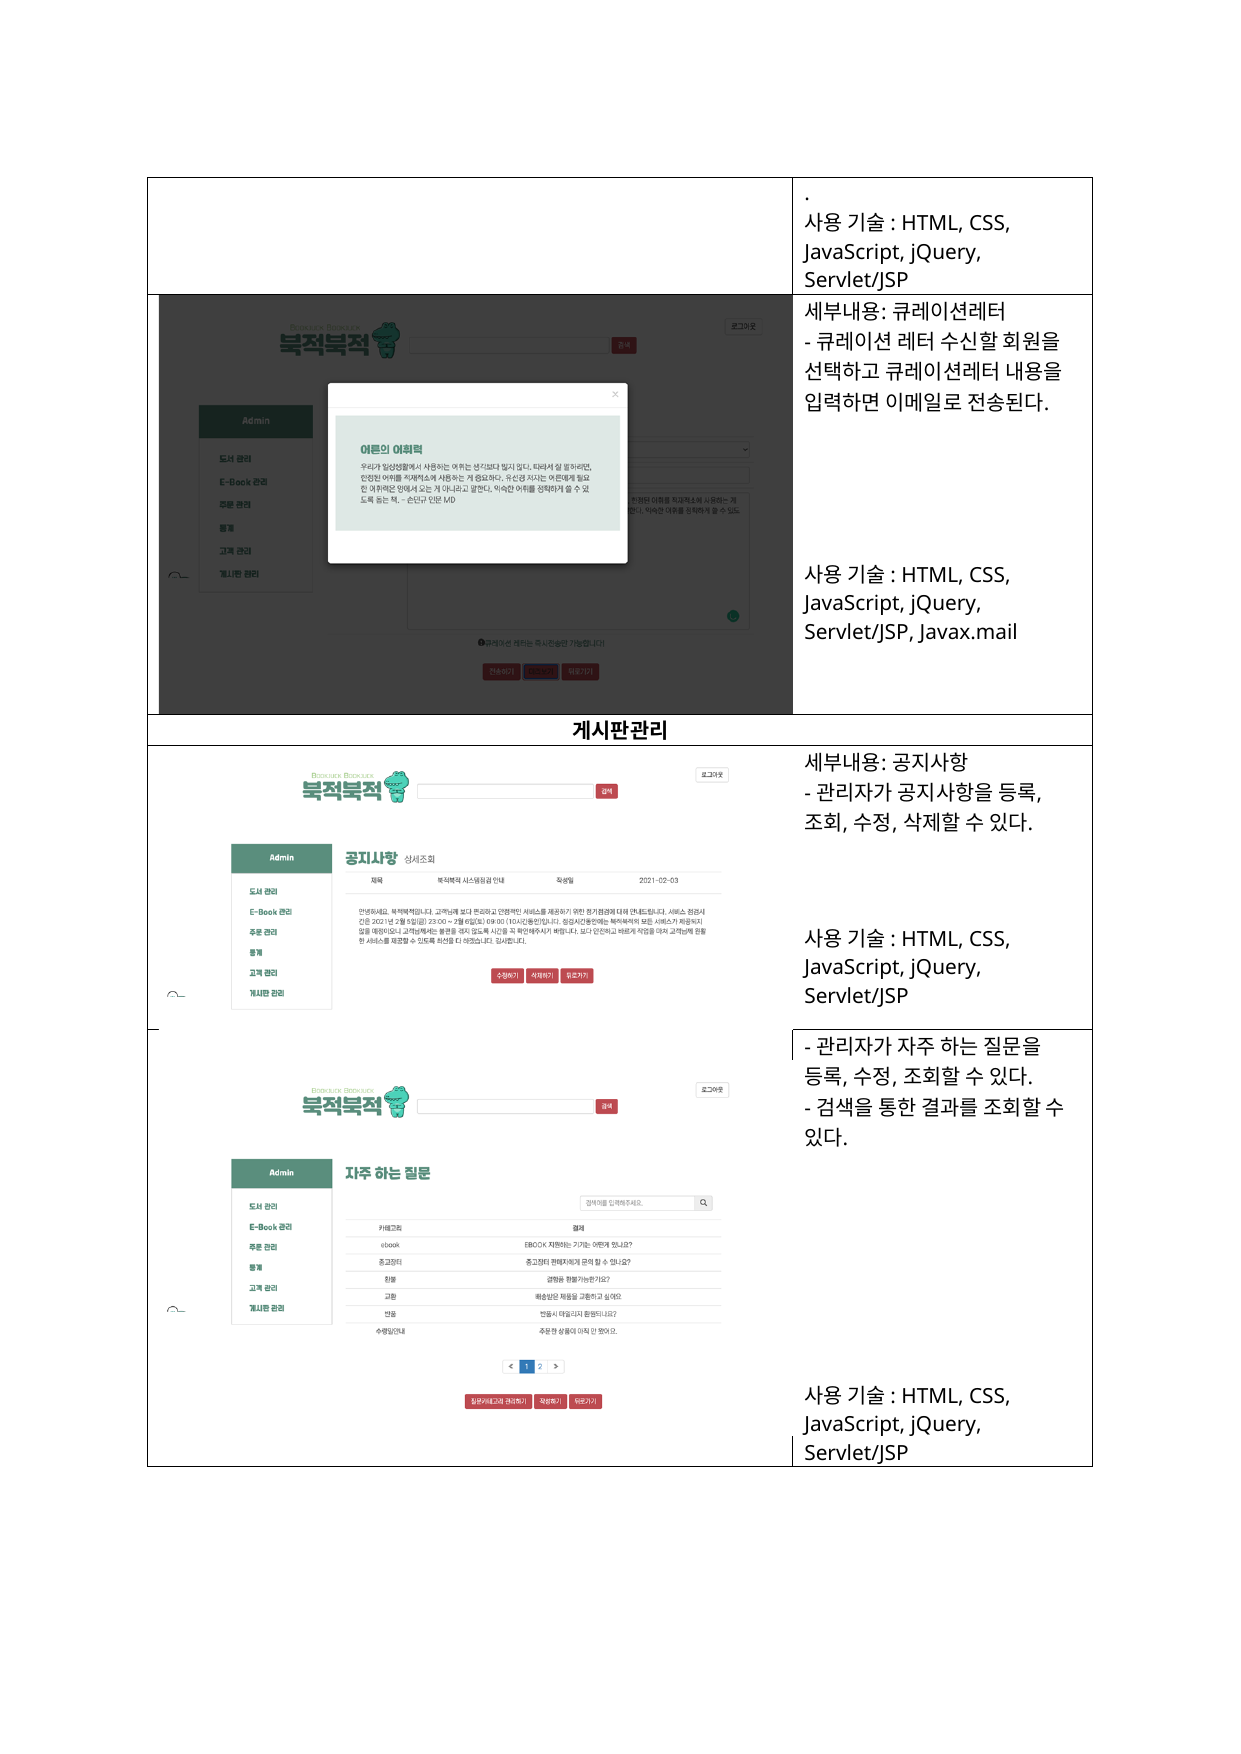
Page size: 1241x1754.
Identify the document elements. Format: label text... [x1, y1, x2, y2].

table_cell 세부내용: 공지사항 - 관리자가 공지사항을 등록, 조회, 수정, 삭제할 수 있다. 사용 기술 : HTML, CSS, JavaScript, jQuery, Servlet/JSP [793, 746, 1092, 1029]
table_cell - 관리자가 자주 하는 질문을 등록, 수정, 조회할 수 있다. - 검색을 통한 결과를 조회할 수 있다. 사용 기술 : HTML, CSS, JavaScript, jQuery, Servlet/JSP [793, 1030, 1092, 1466]
picture [158, 1060, 793, 1436]
picture [158, 295, 793, 714]
table_cell [148, 295, 158, 714]
table_cell 세부내용: 큐레이션레터 - 큐레이션 레터 수신할 회원을 선택하고 큐레이션레터 내용을 입력하면 이메일로 전송된다. 사용 기술 : HTML, CSS, JavaScript, jQuery, Servlet/JSP, Javax.mail [793, 295, 1092, 714]
table_cell [148, 178, 792, 294]
table_cell [148, 1030, 792, 1466]
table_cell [793, 178, 1092, 294]
table_cell 게시판관리 [148, 715, 1092, 745]
table_cell [148, 746, 158, 1029]
picture [158, 746, 793, 1030]
